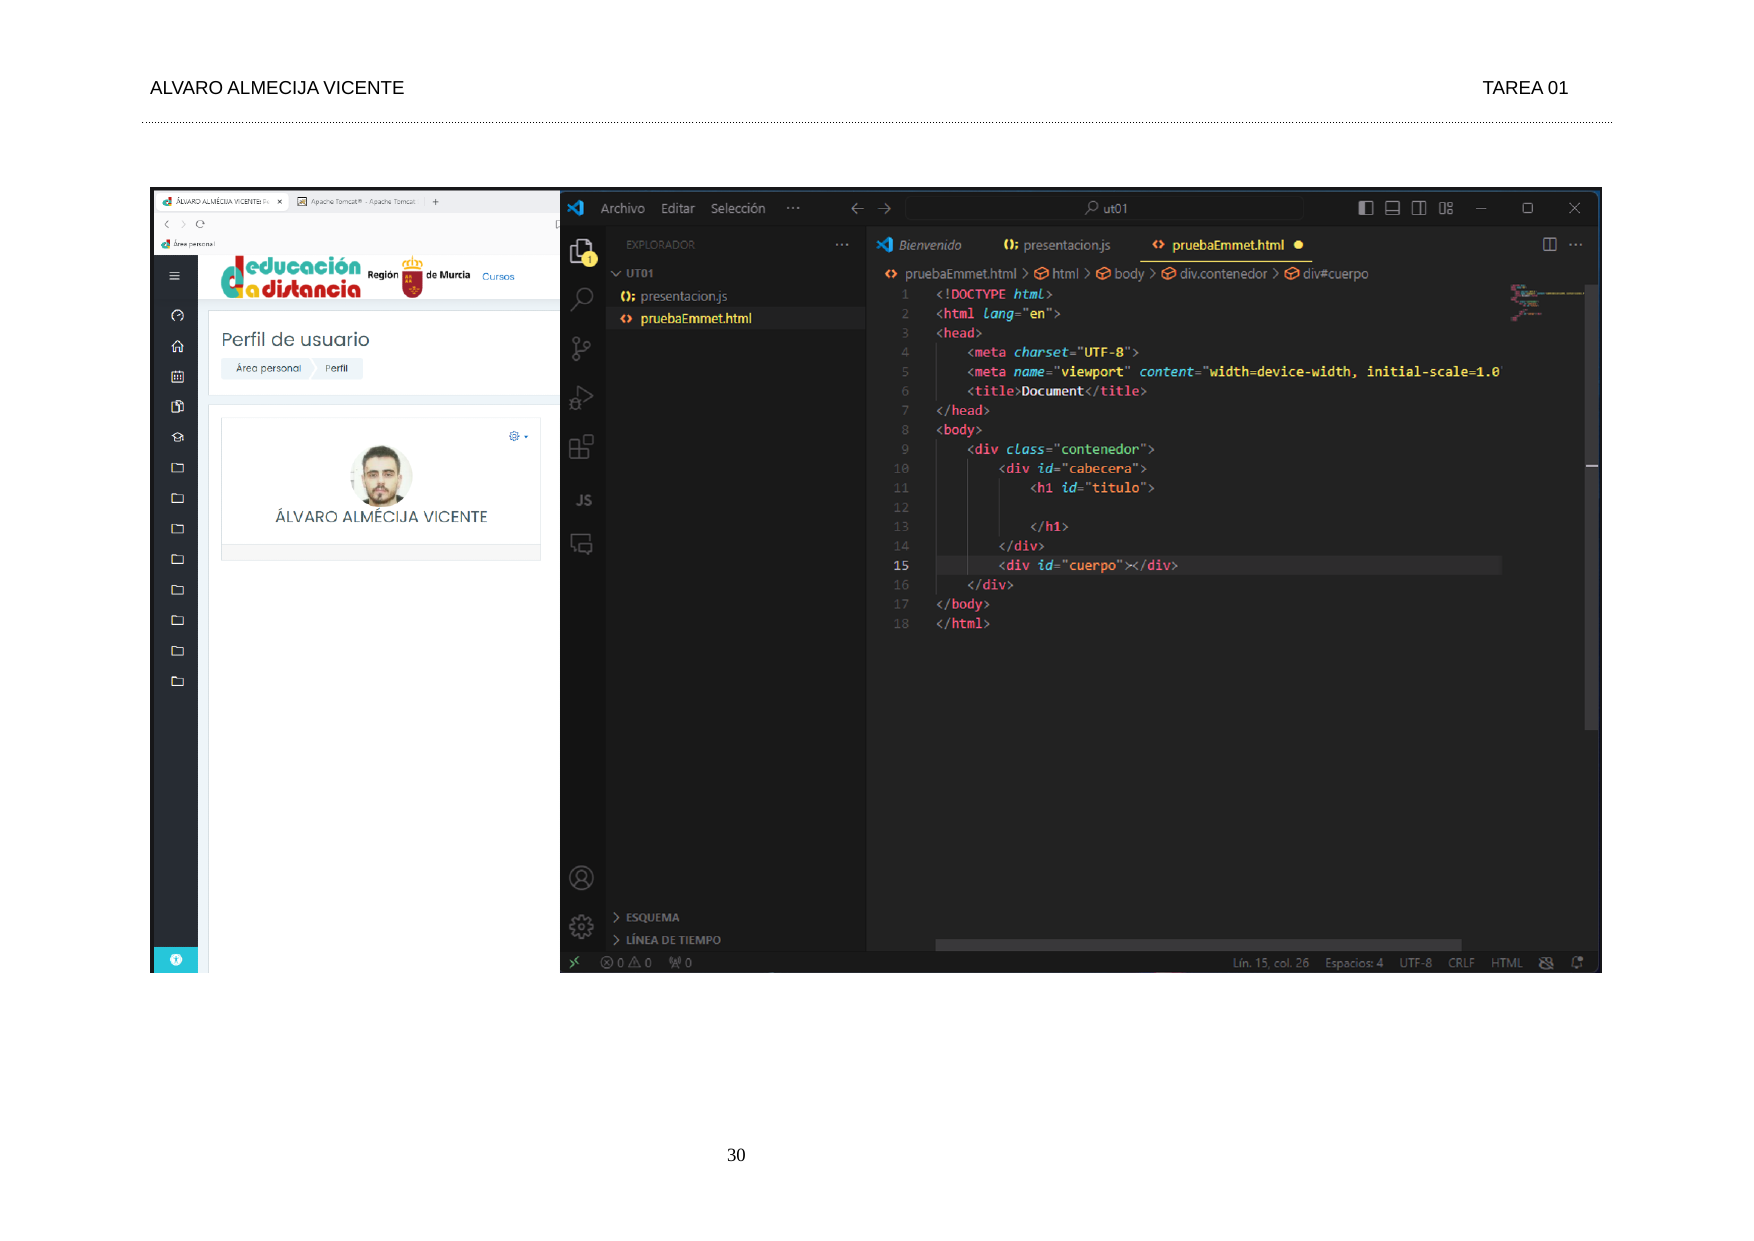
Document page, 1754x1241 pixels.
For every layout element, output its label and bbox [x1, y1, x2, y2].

picture [150, 187, 1602, 973]
